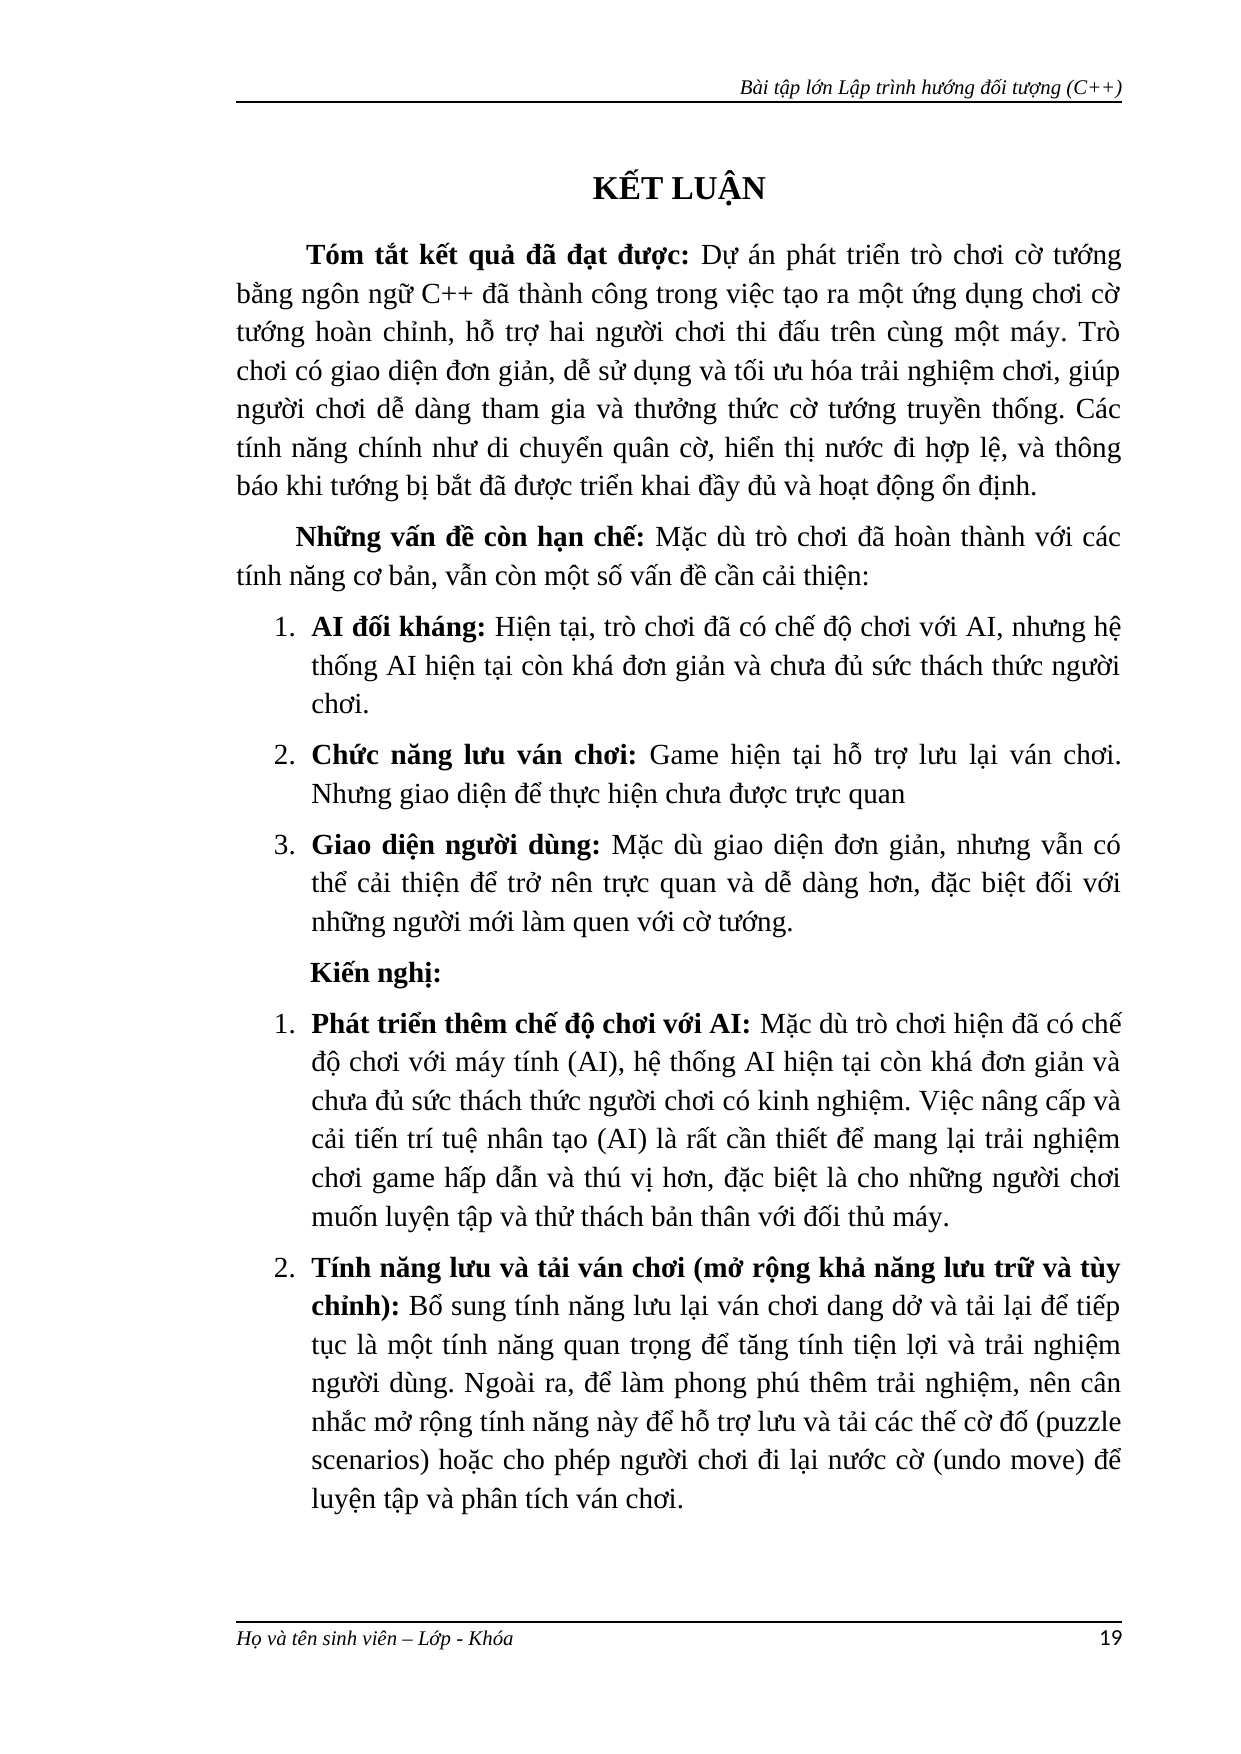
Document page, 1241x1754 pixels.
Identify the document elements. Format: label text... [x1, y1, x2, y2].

list KẾT LUẬN [236, 168, 1122, 206]
list Chức năng lưu ván chơi: Game hiện tại hỗ trợ lưu lại ván chơi. Nhưng giao diện để thực hiện chưa được trực quan [274, 737, 1122, 809]
text Tóm tắt kết quả đã đạt được: Dự án phát triển trò chơi cờ tướng bằng ngôn ngữ C++ đã thành công trong việc tạo ra một ứng dụng chơi cờ tướng hoàn chỉnh, hỗ trợ hai người chơi thi đấu trên cùng một máy. Trò chơi có giao diện đơn giản, dễ sử dụng và tối ưu hóa trải nghiệm chơi, giúp người chơi dễ dàng tham gia và thưởng thức cờ tướng truyền thống. Các tính năng chính như di chuyển quân cờ, hiển thị nước đi hợp lệ, và thông báo khi tướng bị bắt đã được triển khai đầy đủ và hoạt động ổn định. [236, 237, 1122, 502]
list Giao diện người dùng: Mặc dù giao diện đơn giản, nhưng vẫn có thể cải thiện để trở nên trực quan và dễ dàng hơn, đặc biệt đối với những người mới làm quen với cờ tướng. [274, 827, 1122, 937]
list Tính năng lưu và tải ván chơi (mở rộng khả năng lưu trữ và tùy chỉnh): Bổ sung tính năng lưu lại ván chơi dang dở và tải lại để tiếp tục là một tính năng quan trọng để tăng tính tiện lợi và trải nghiệm người dùng. Ngoài ra, để làm phong phú thêm trải nghiệm, nên cân nhắc mở rộng tính năng này để hỗ trợ lưu và tải các thế cờ đố (puzzle scenarios) hoặc cho phép người chơi đi lại nước cờ (undo move) để luyện tập và phân tích ván chơi. [274, 1250, 1122, 1514]
text Kiến nghị: [236, 955, 1122, 988]
list AI đối kháng: Hiện tại, trò chơi đã có chế độ chơi với AI, nhưng hệ thống AI hiện tại còn khá đơn giản và chưa đủ sức thách thức người chơi. [274, 609, 1122, 720]
text Những vấn đề còn hạn chế: Mặc dù trò chơi đã hoàn thành với các tính năng cơ bản, vẫn còn một số vấn đề cần cải thiện: [236, 519, 1122, 592]
list Phát triển thêm chế độ chơi với AI: Mặc dù trò chơi hiện đã có chế độ chơi với máy tính (AI), hệ thống AI hiện tại còn khá đơn giản và chưa đủ sức thách thức người chơi có kinh nghiệm. Việc nâng cấp và cải tiến trí tuệ nhân tạo (AI) là rất cần thiết để mang lại trải nghiệm chơi game hấp dẫn và thú vị hơn, đặc biệt là cho những người chơi muốn luyện tập và thử thách bản thân với đối thủ máy. [274, 1006, 1122, 1232]
